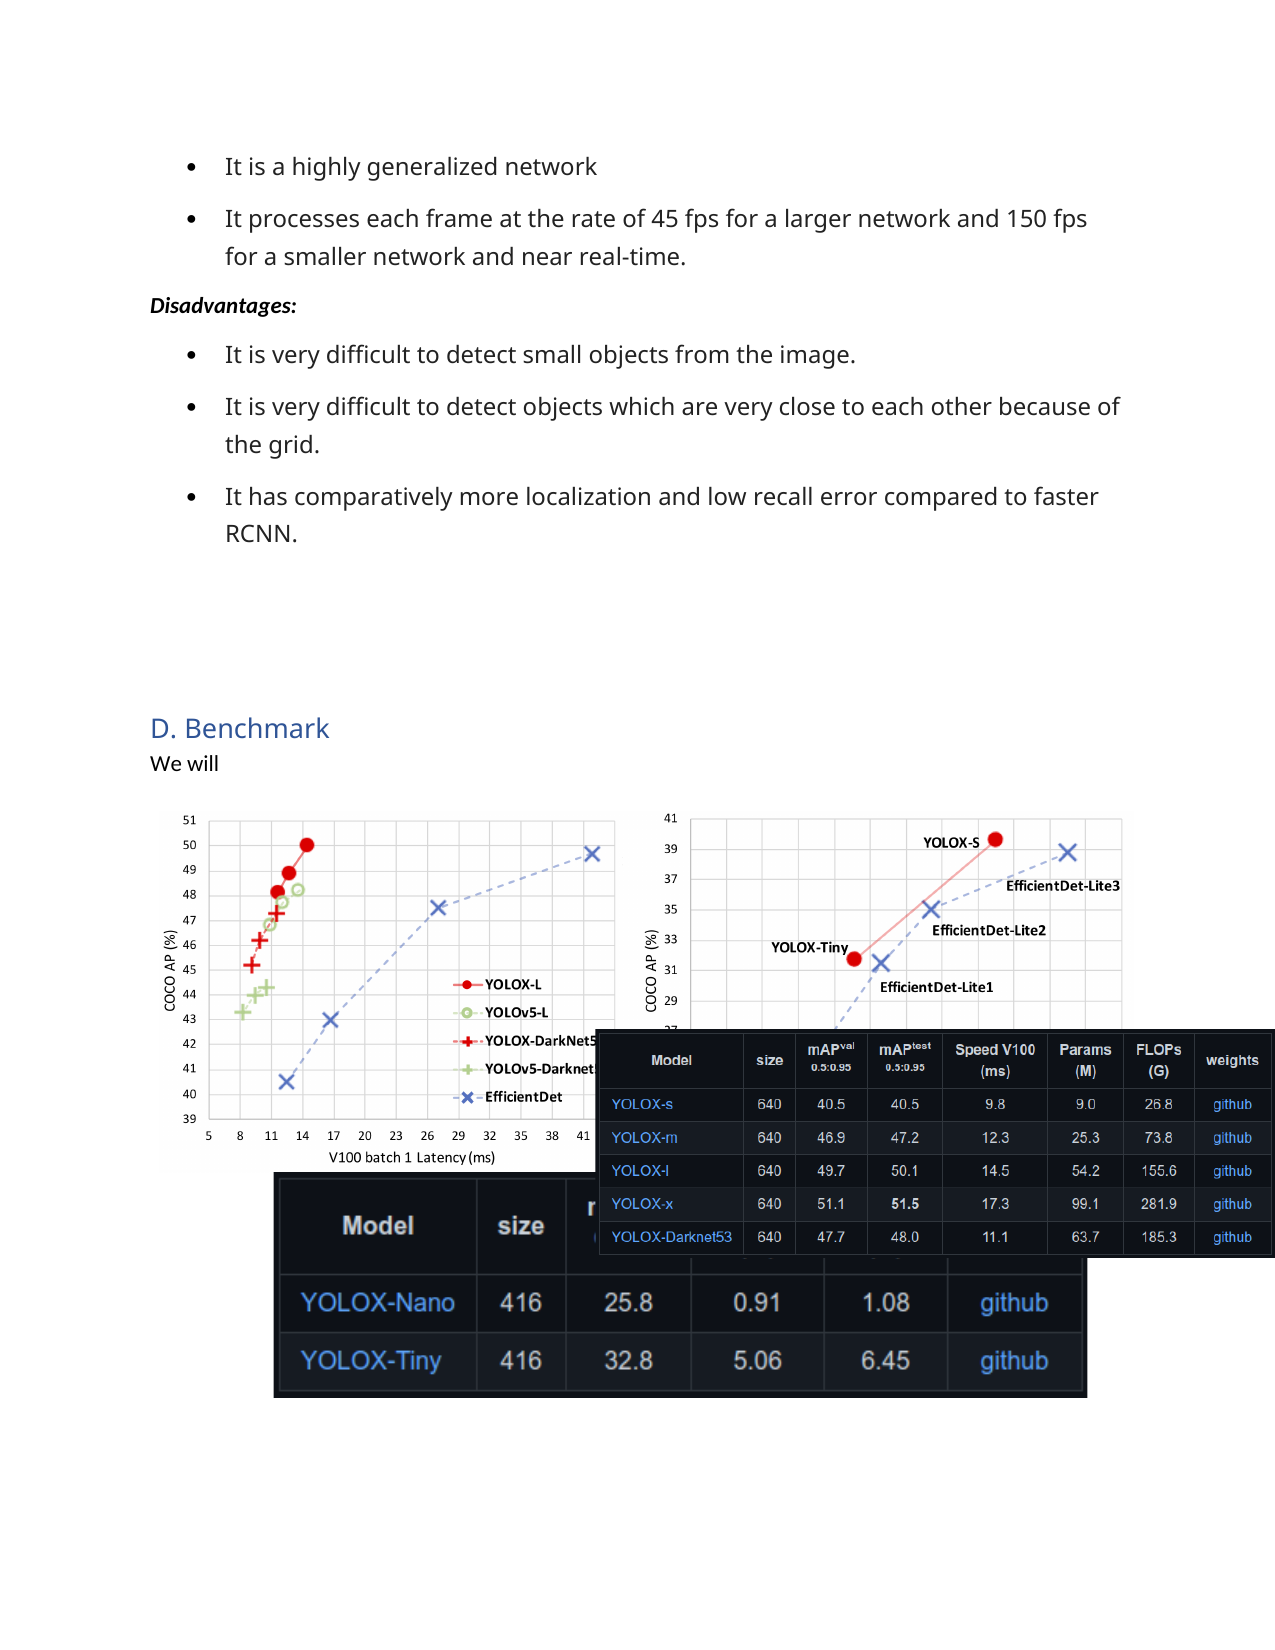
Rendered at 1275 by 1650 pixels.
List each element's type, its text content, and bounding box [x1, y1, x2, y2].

list It is a highly generalized network [187, 150, 1125, 183]
list It is very difficult to detect small objects from the image. [187, 338, 1125, 371]
subtitle D. Benchmark [150, 709, 1125, 746]
list It has comparatively more localization and low recall error compared to faster RCNN. [187, 479, 1125, 549]
text Disadvantages: [150, 291, 1125, 319]
list It processes each frame at the rate of 45 fps for a larger network and 150 fps for a smaller network and near real-time. [187, 202, 1125, 272]
text We will [150, 749, 1125, 777]
picture [159, 811, 1275, 1398]
list It is very difficult to detect objects which are very close to each other because of the grid. [187, 390, 1125, 460]
